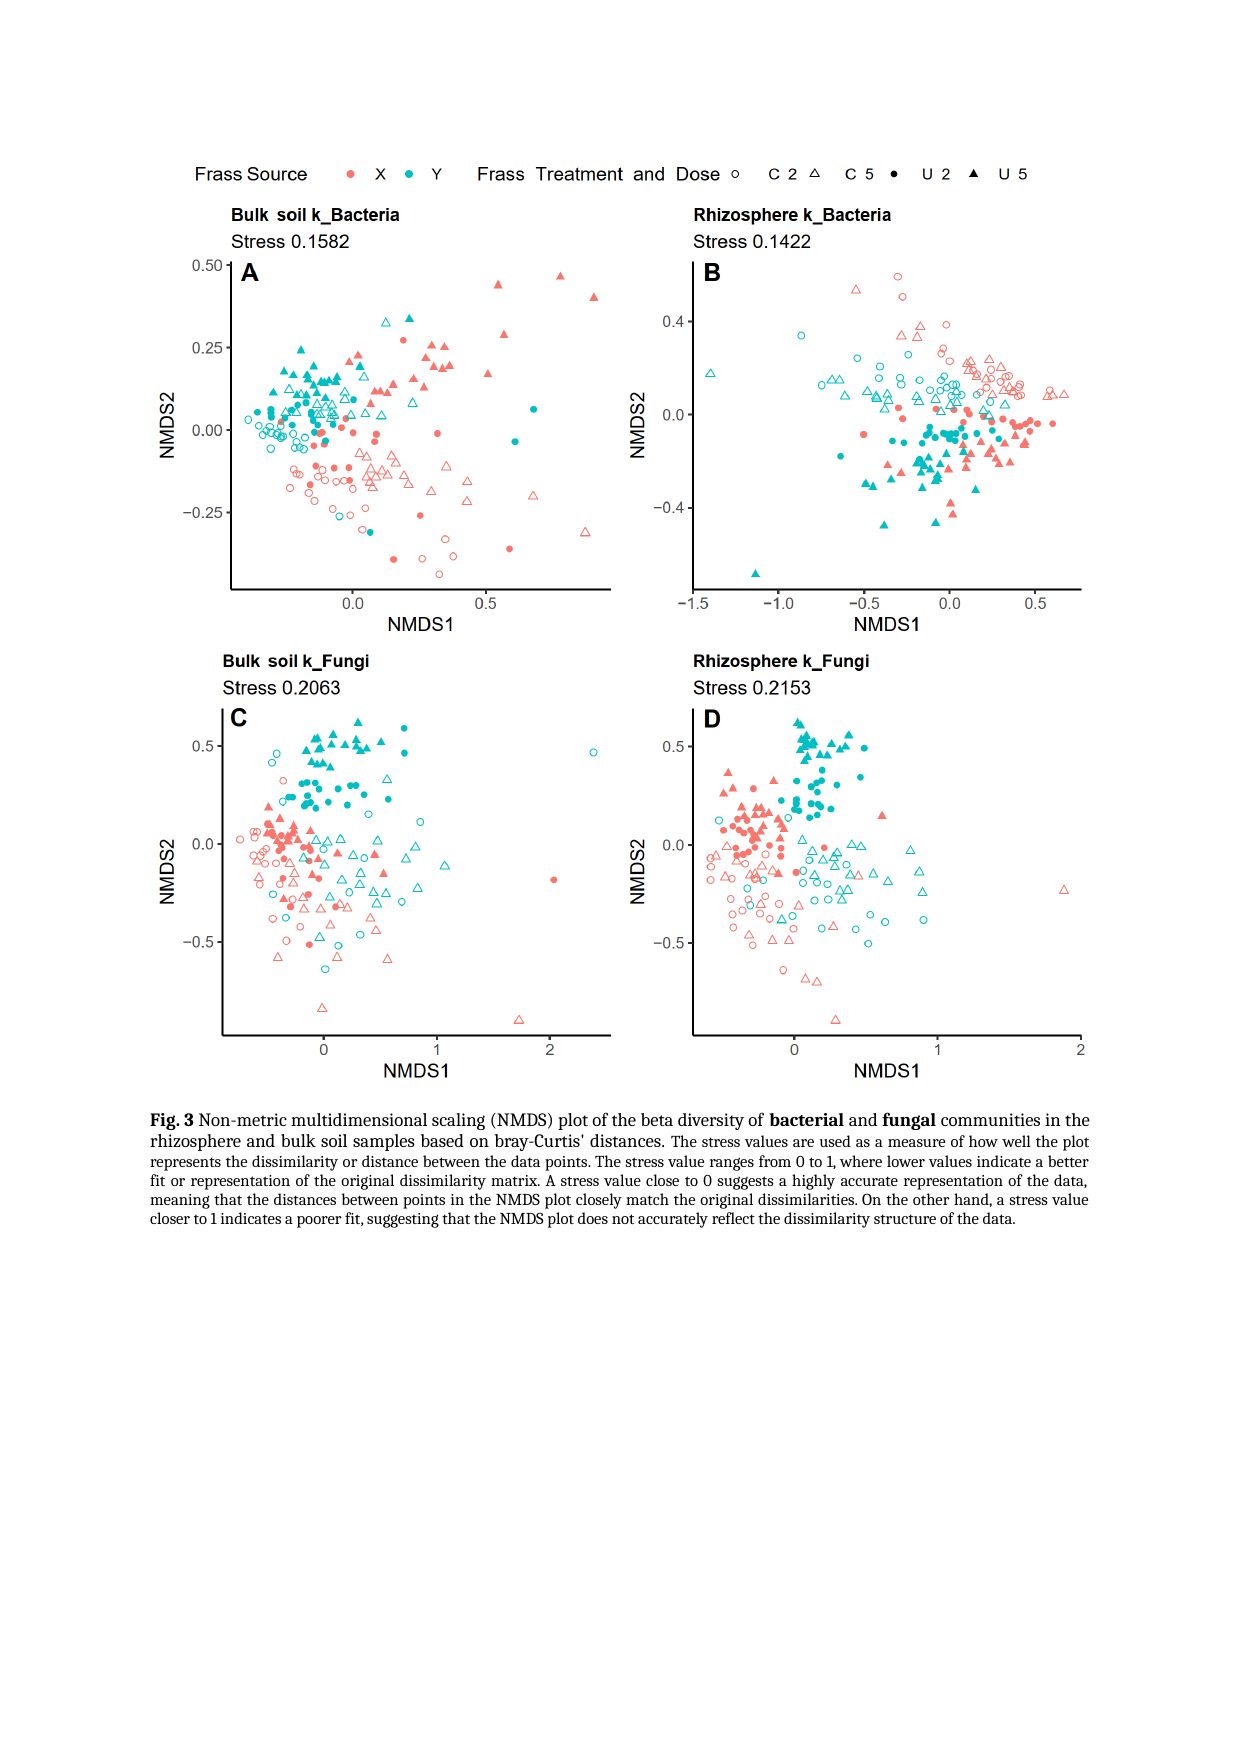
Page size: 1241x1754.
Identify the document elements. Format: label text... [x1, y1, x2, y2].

picture [150, 150, 1091, 1091]
text Fig. 3 Non-metric multidimensional scaling (NMDS) plot of the beta diversity of bacterial and fungal communities in the rhizosphere and bulk soil samples based on bray-Curtis' distances. The stress values are used as a measure of how well the plot represents the dissimilarity or distance between the data points. The stress value ranges from 0 to 1, where lower values indicate a better fit or representation of the original dissimilarity matrix. A stress value close to 0 suggests a highly accurate representation of the data, meaning that the distances between points in the NMDS plot closely match the original dissimilarities. On the other hand, a stress value closer to 1 indicates a poorer fit, suggesting that the NMDS plot does not accurately reflect the dissimilarity structure of the data. [150, 1109, 1090, 1229]
